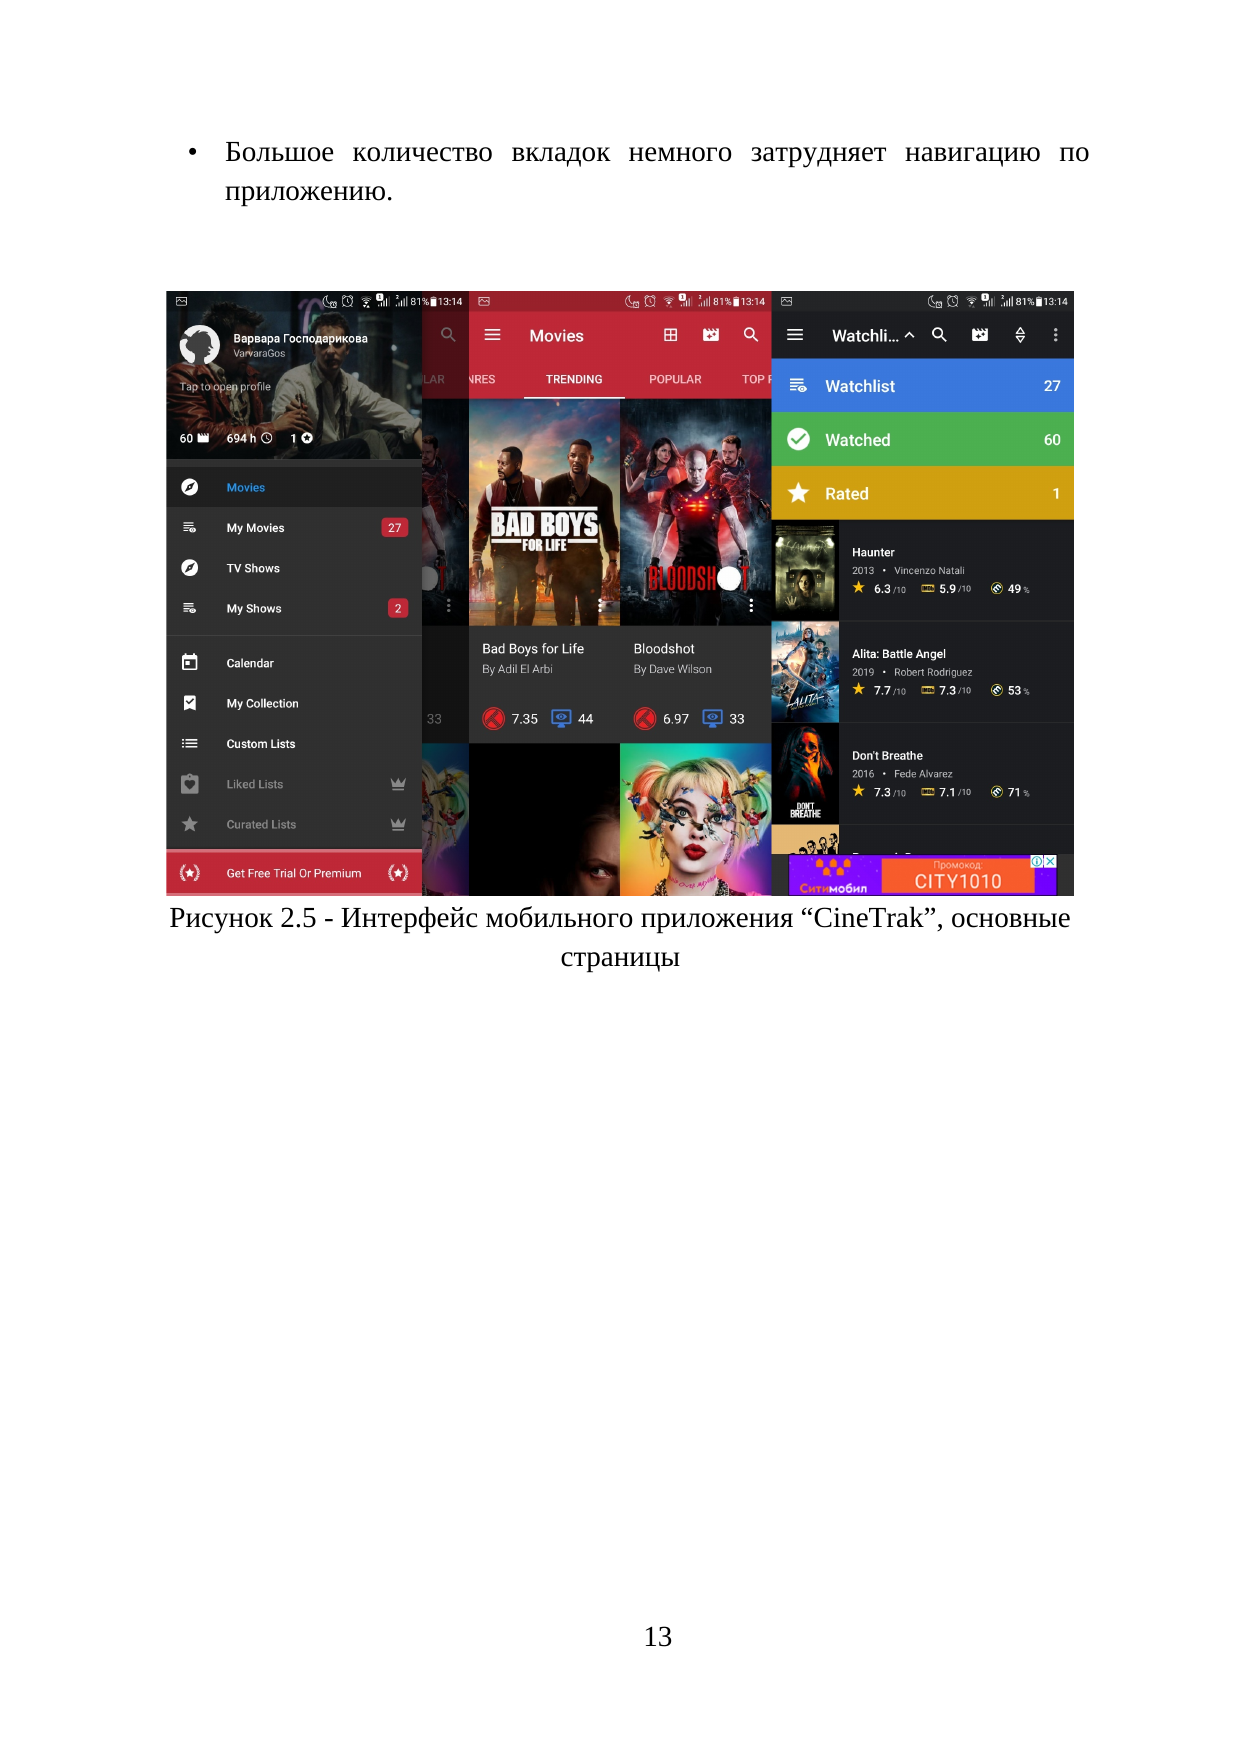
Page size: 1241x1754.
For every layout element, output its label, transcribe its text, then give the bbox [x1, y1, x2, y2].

list Большое количество вкладок немного затрудняет навигацию по приложению. [187, 134, 1090, 206]
picture [166, 291, 1074, 896]
